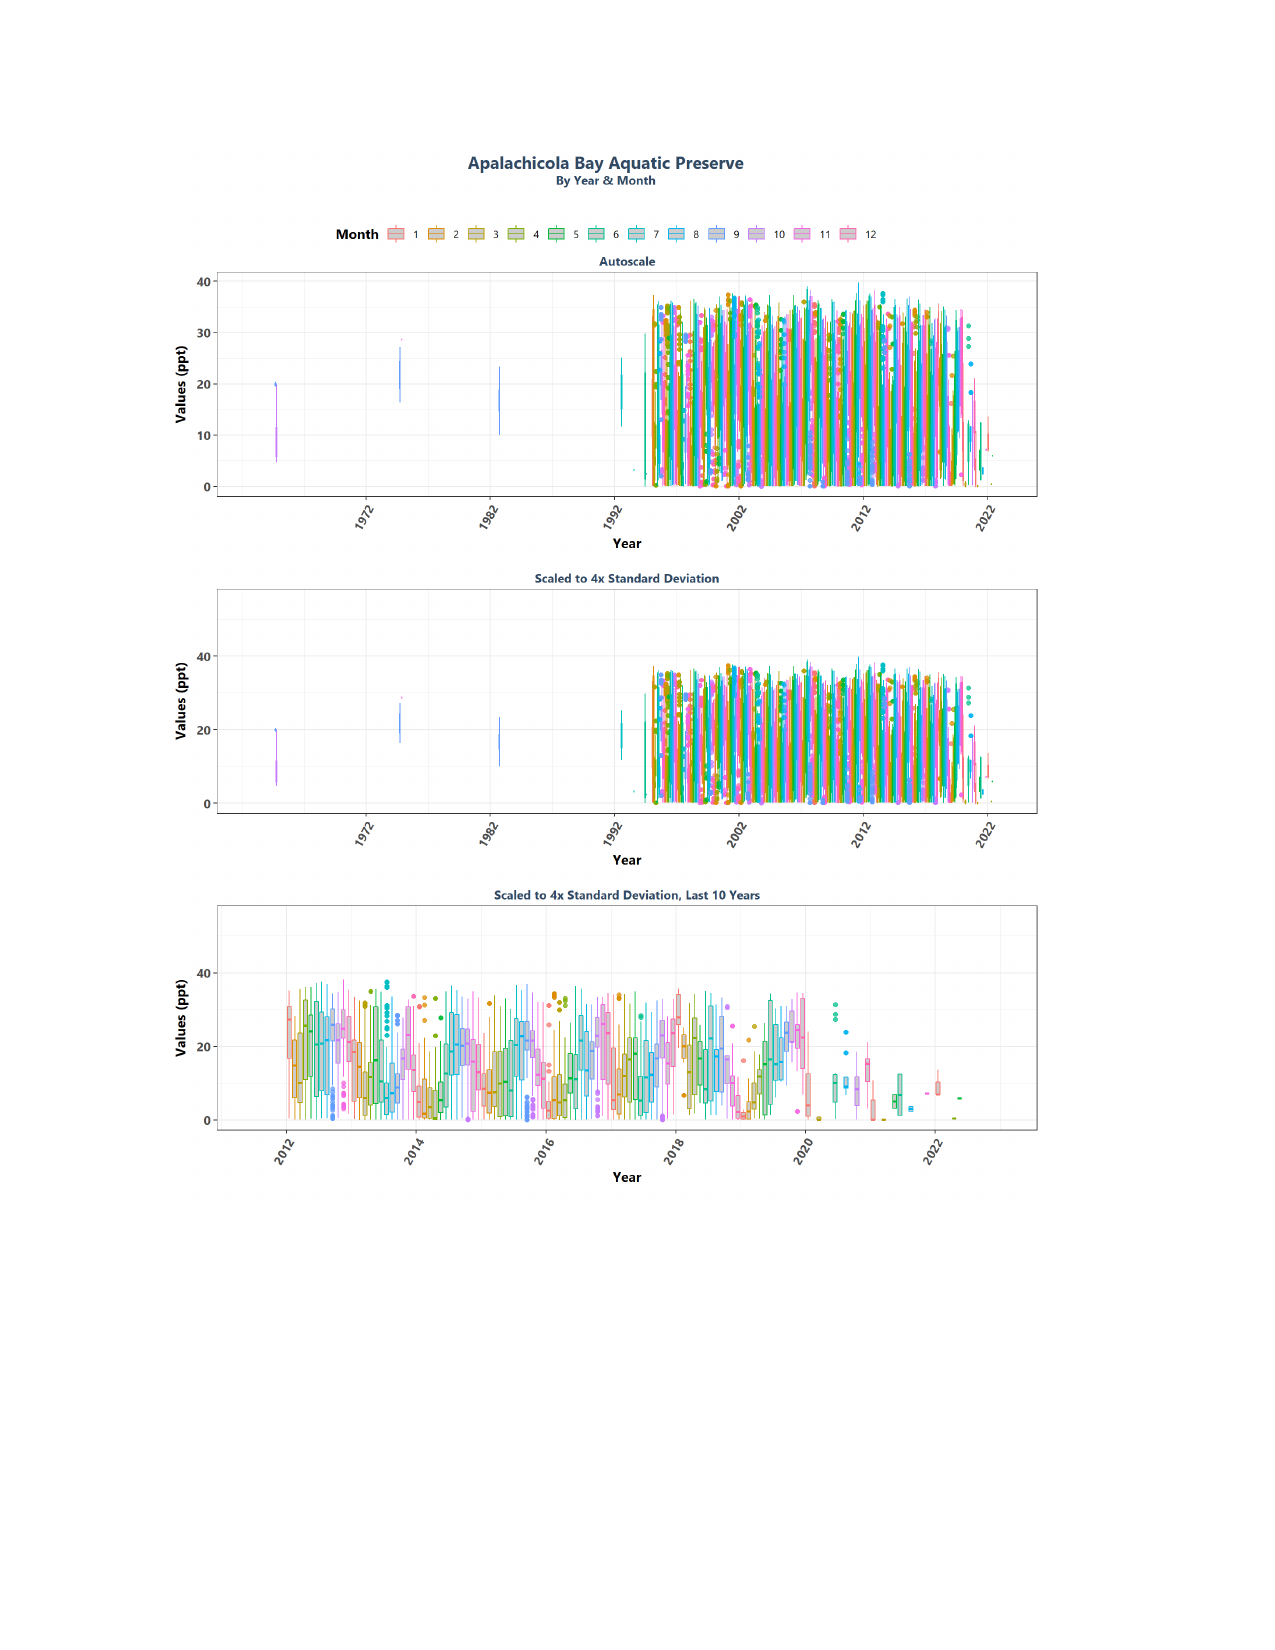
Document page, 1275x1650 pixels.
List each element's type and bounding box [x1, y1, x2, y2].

picture [168, 150, 1044, 1200]
